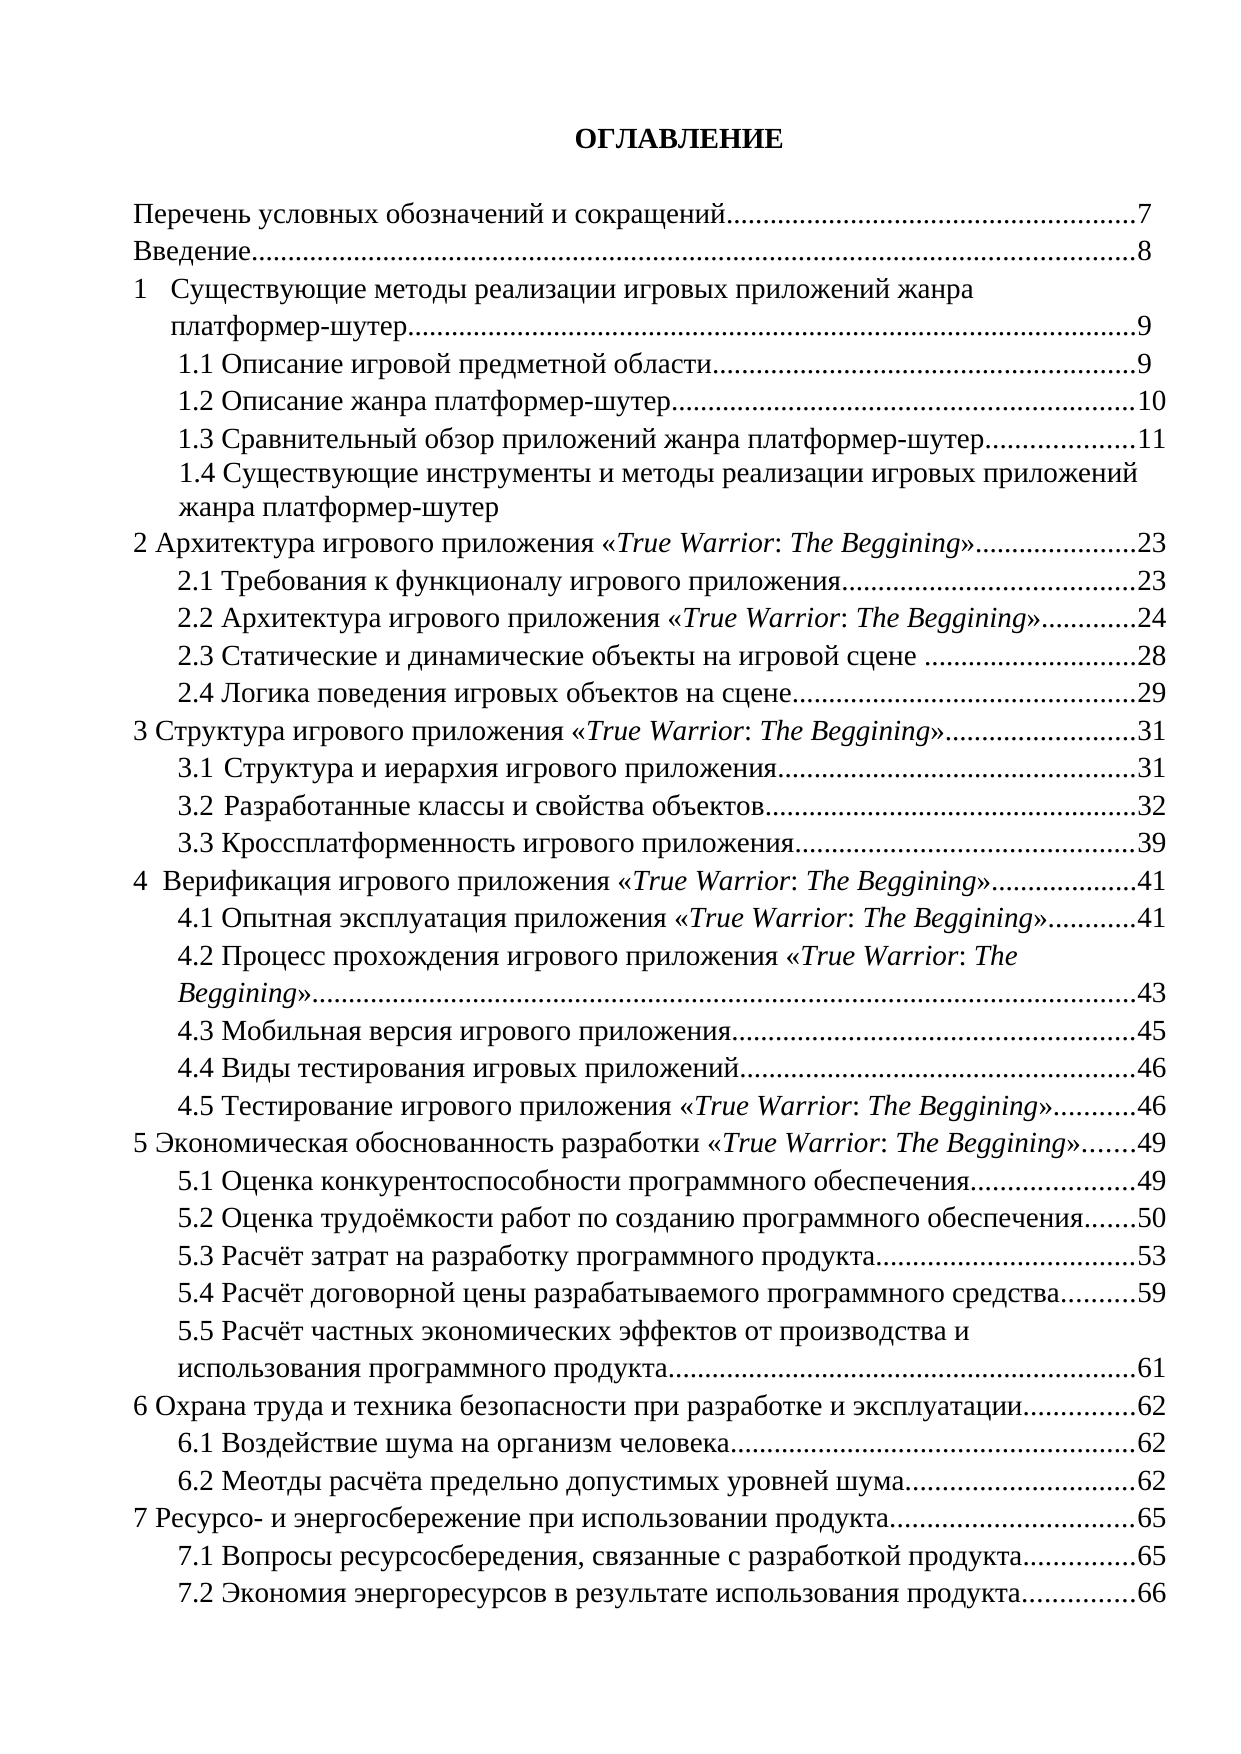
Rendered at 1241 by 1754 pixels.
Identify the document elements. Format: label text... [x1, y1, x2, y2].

text 5.5 Расчёт частных экономических эффектов от производства и [133, 1310, 1181, 1348]
text 6.2 Меотды расчёта предельно допустимых уровней шума 62 [133, 1460, 1181, 1498]
list Структура и иерархия игрового приложения 31 [177, 748, 1181, 785]
text 5.4 Расчёт договорной цены разрабатываемого программного средства 59 [133, 1273, 1181, 1310]
text 4.3 Мобильная версия игрового приложения 45 [177, 1010, 1181, 1048]
text использования программного продукта 61 [133, 1348, 1181, 1385]
text 4.1 Опытная эксплуатация приложения «True Warrior: The Beggining» 41 [177, 898, 1181, 935]
text 2 Архитектура игрового приложения «True Warrior: The Beggining» 23 [133, 523, 1181, 560]
text Перечень условных обозначений и сокращений 7 [133, 193, 1181, 231]
text 5.2 Оценка трудоёмкости работ по созданию программного обеспечения 50 [133, 1198, 1181, 1235]
text Beggining» 43 [177, 973, 1181, 1010]
text 6.1 Воздействие шума на организм человека 62 [133, 1423, 1181, 1460]
text 4.4 Виды тестирования игровых приложений 46 [177, 1048, 1181, 1085]
text 3 Структура игрового приложения «True Warrior: The Beggining» 31 [133, 710, 1181, 748]
text 3.3 Кроссплатформенность игрового приложения 39 [177, 823, 1181, 860]
text 2.4 Логика поведения игровых объектов на сцене 29 [177, 673, 1181, 710]
list Верификация игрового приложения «True Warrior: The Beggining» 41 [133, 860, 1181, 898]
text 2.1 Требования к функционалу игрового приложения 23 [133, 560, 1181, 598]
text 1.3 Сравнительный обзор приложений жанра платформер-шутер 11 [177, 418, 1167, 456]
text 1.4 Существующие инструменты и методы реализации игровых приложений жанра платформер-шутер 18 [179, 456, 1173, 523]
text 5.3 Расчёт затрат на разработку программного продукта 53 [133, 1235, 1181, 1273]
text 6 Охрана труда и техника безопасности при разработке и эксплуатации 62 [133, 1385, 1181, 1423]
text 2.2 Архитектура игрового приложения «True Warrior: The Beggining» 24 [133, 598, 1181, 635]
text 5.1 Оценка конкурентоспособности программного обеспечения 49 [133, 1160, 1181, 1198]
text 4.5 Тестирование игрового приложения «True Warrior: The Beggining» 46 [177, 1085, 1181, 1123]
text 2.3 Статические и динамические объекты на игровой сцене 28 [177, 635, 1181, 673]
list Существующие методы реализации игровых приложений жанра [133, 268, 1167, 306]
list Разработанные классы и свойства объектов 32 [177, 785, 1181, 823]
text 7 Ресурсо- и энергосбережение при использовании продукта 65 [133, 1498, 1181, 1535]
text 7.1 Вопросы ресурсосбередения, связанные с разработкой продукта 65 [133, 1535, 1181, 1573]
text Введение 8 [133, 231, 1181, 268]
text 1.1 Описание игровой предметной области 9 [177, 343, 1181, 381]
text 4.2 Процесс прохождения игрового приложения «True Warrior: The [177, 935, 1181, 973]
text 1.2 Описание жанра платформер-шутер 10 [177, 381, 1181, 418]
text ОГЛАВЛЕНИЕ [177, 118, 1181, 156]
list платформер-шутер 9 [170, 306, 1167, 343]
text 7.2 Экономия энергоресурсов в результате использования продукта 66 [133, 1573, 1181, 1610]
text 5 Экономическая обоснованность разработки «True Warrior: The Beggining» 49 [133, 1123, 1181, 1160]
